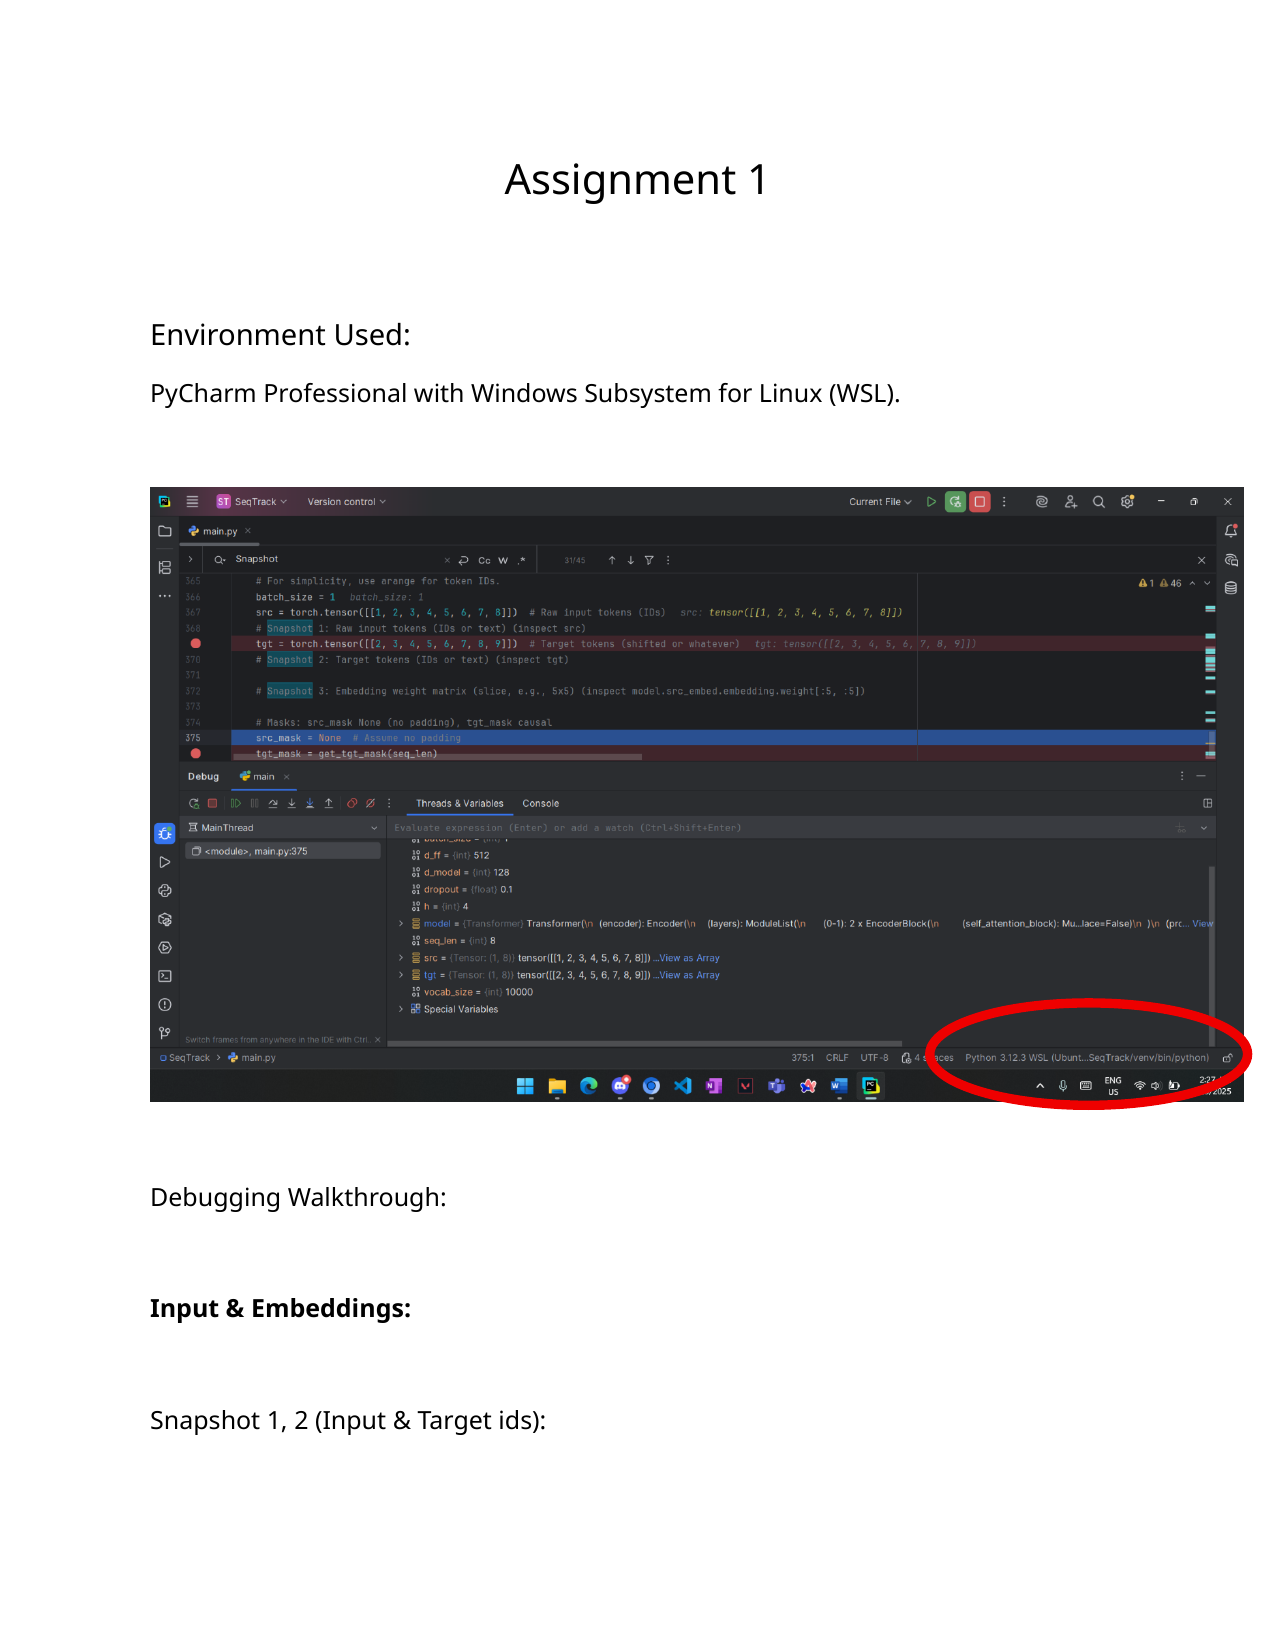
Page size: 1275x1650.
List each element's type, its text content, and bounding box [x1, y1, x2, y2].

text PyCharm Professional with Windows Subsystem for Linux (WSL). [150, 376, 1125, 410]
text Input & Embeddings: [150, 1291, 1125, 1325]
picture [150, 487, 1244, 1102]
picture [1180, 1074, 1244, 1102]
text Environment Used: [150, 314, 1125, 353]
text Assignment 1 [150, 150, 1125, 207]
text Snapshot 1, 2 (Input & Target ids): [150, 1403, 1125, 1437]
text Debugging Walkthrough: [150, 1179, 1125, 1213]
picture [935, 1008, 1242, 1100]
